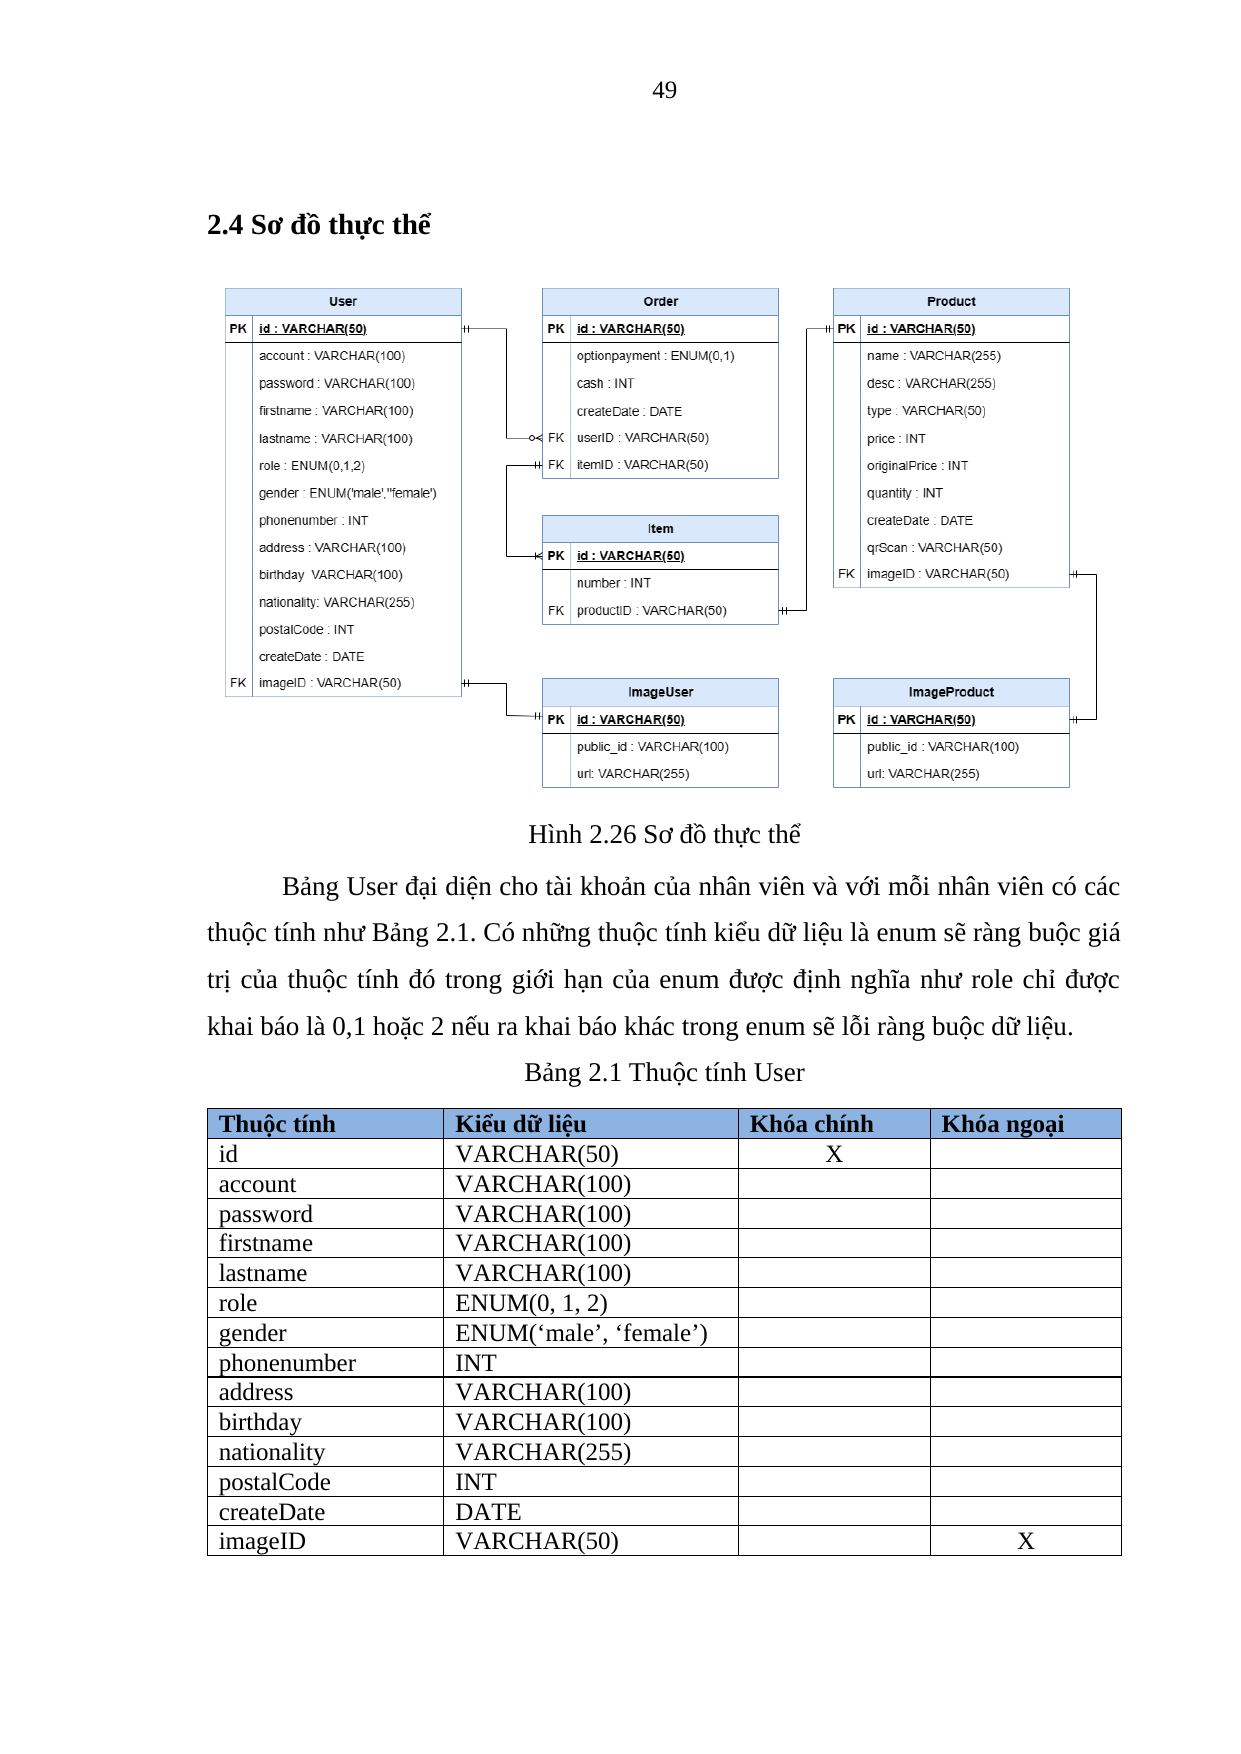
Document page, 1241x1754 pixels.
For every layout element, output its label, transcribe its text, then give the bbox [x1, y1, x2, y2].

table_cell address [208, 1378, 443, 1406]
table_header Khóa ngoại [931, 1109, 1121, 1138]
table_cell [931, 1318, 1121, 1347]
table_cell [931, 1407, 1121, 1436]
table_cell [739, 1378, 930, 1406]
table_cell VARCHAR(50) [444, 1139, 738, 1168]
table_cell createDate [208, 1497, 443, 1525]
table_cell [931, 1378, 1121, 1406]
table_cell id [208, 1139, 443, 1168]
text Bảng User đại diện cho tài khoản của nhân viên và với mỗi nhân viên có các thuộc tính như Bảng 2.1. Có những thuộc tính kiểu dữ liệu là enum sẽ ràng buộc giá trị của thuộc tính đó trong giới hạn của enum được định nghĩa như role chỉ được khai báo là 0,1 hoặc 2 nếu ra khai báo khác trong enum sẽ lỗi ràng buộc dữ liệu. [207, 870, 1122, 1041]
table_cell INT [444, 1348, 738, 1376]
table_cell [739, 1467, 930, 1496]
table_cell [739, 1229, 930, 1257]
table_cell INT [444, 1467, 738, 1496]
table_cell [931, 1229, 1121, 1257]
table_cell VARCHAR(255) [444, 1437, 738, 1466]
table_cell imageID [208, 1526, 443, 1555]
table_cell nationality [208, 1437, 443, 1466]
text Bảng 2.1 Thuộc tính User [207, 1056, 1122, 1087]
table_cell role [208, 1288, 443, 1317]
table_cell [931, 1467, 1121, 1496]
table_cell password [208, 1199, 443, 1227]
table_cell X [739, 1139, 930, 1168]
table_cell [931, 1437, 1121, 1466]
table_cell [739, 1318, 930, 1347]
table_header Khóa chính [739, 1109, 930, 1138]
table_cell [739, 1407, 930, 1436]
table_cell lastname [208, 1258, 443, 1287]
table_cell [931, 1199, 1121, 1227]
table_cell ENUM(0, 1, 2) [444, 1288, 738, 1317]
table_cell [739, 1258, 930, 1287]
table_cell [931, 1497, 1121, 1525]
table_cell VARCHAR(100) [444, 1378, 738, 1406]
table_cell ENUM(‘male’, ‘female’) [444, 1318, 738, 1347]
table_cell gender [208, 1318, 443, 1347]
table_cell [931, 1169, 1121, 1198]
table_cell account [208, 1169, 443, 1198]
table_cell VARCHAR(100) [444, 1169, 738, 1198]
table_cell VARCHAR(100) [444, 1407, 738, 1436]
picture [206, 269, 1123, 806]
table_cell [739, 1437, 930, 1466]
table_cell postalCode [208, 1467, 443, 1496]
table_cell VARCHAR(100) [444, 1199, 738, 1227]
table_cell [739, 1497, 930, 1525]
table_cell [739, 1348, 930, 1376]
table_cell [931, 1258, 1121, 1287]
subtitle Sơ đồ thực thể [207, 207, 1122, 240]
table_cell [739, 1199, 930, 1227]
table_cell [931, 1288, 1121, 1317]
table_cell phonenumber [208, 1348, 443, 1376]
table_cell X [931, 1526, 1121, 1555]
table_cell [739, 1526, 930, 1555]
table_cell firstname [208, 1229, 443, 1257]
table_header Thuộc tính [208, 1109, 443, 1138]
table_cell VARCHAR(100) [444, 1229, 738, 1257]
table_cell DATE [444, 1497, 738, 1525]
table_cell VARCHAR(50) [444, 1526, 738, 1555]
table_cell birthday [208, 1407, 443, 1436]
text Hình 2.26 Sơ đồ thực thể [207, 818, 1122, 849]
table_cell [931, 1348, 1121, 1376]
table_header Kiểu dữ liệu [444, 1109, 738, 1138]
table_cell [739, 1169, 930, 1198]
table_cell VARCHAR(100) [444, 1258, 738, 1287]
table_cell [739, 1288, 930, 1317]
table_cell [931, 1139, 1121, 1168]
